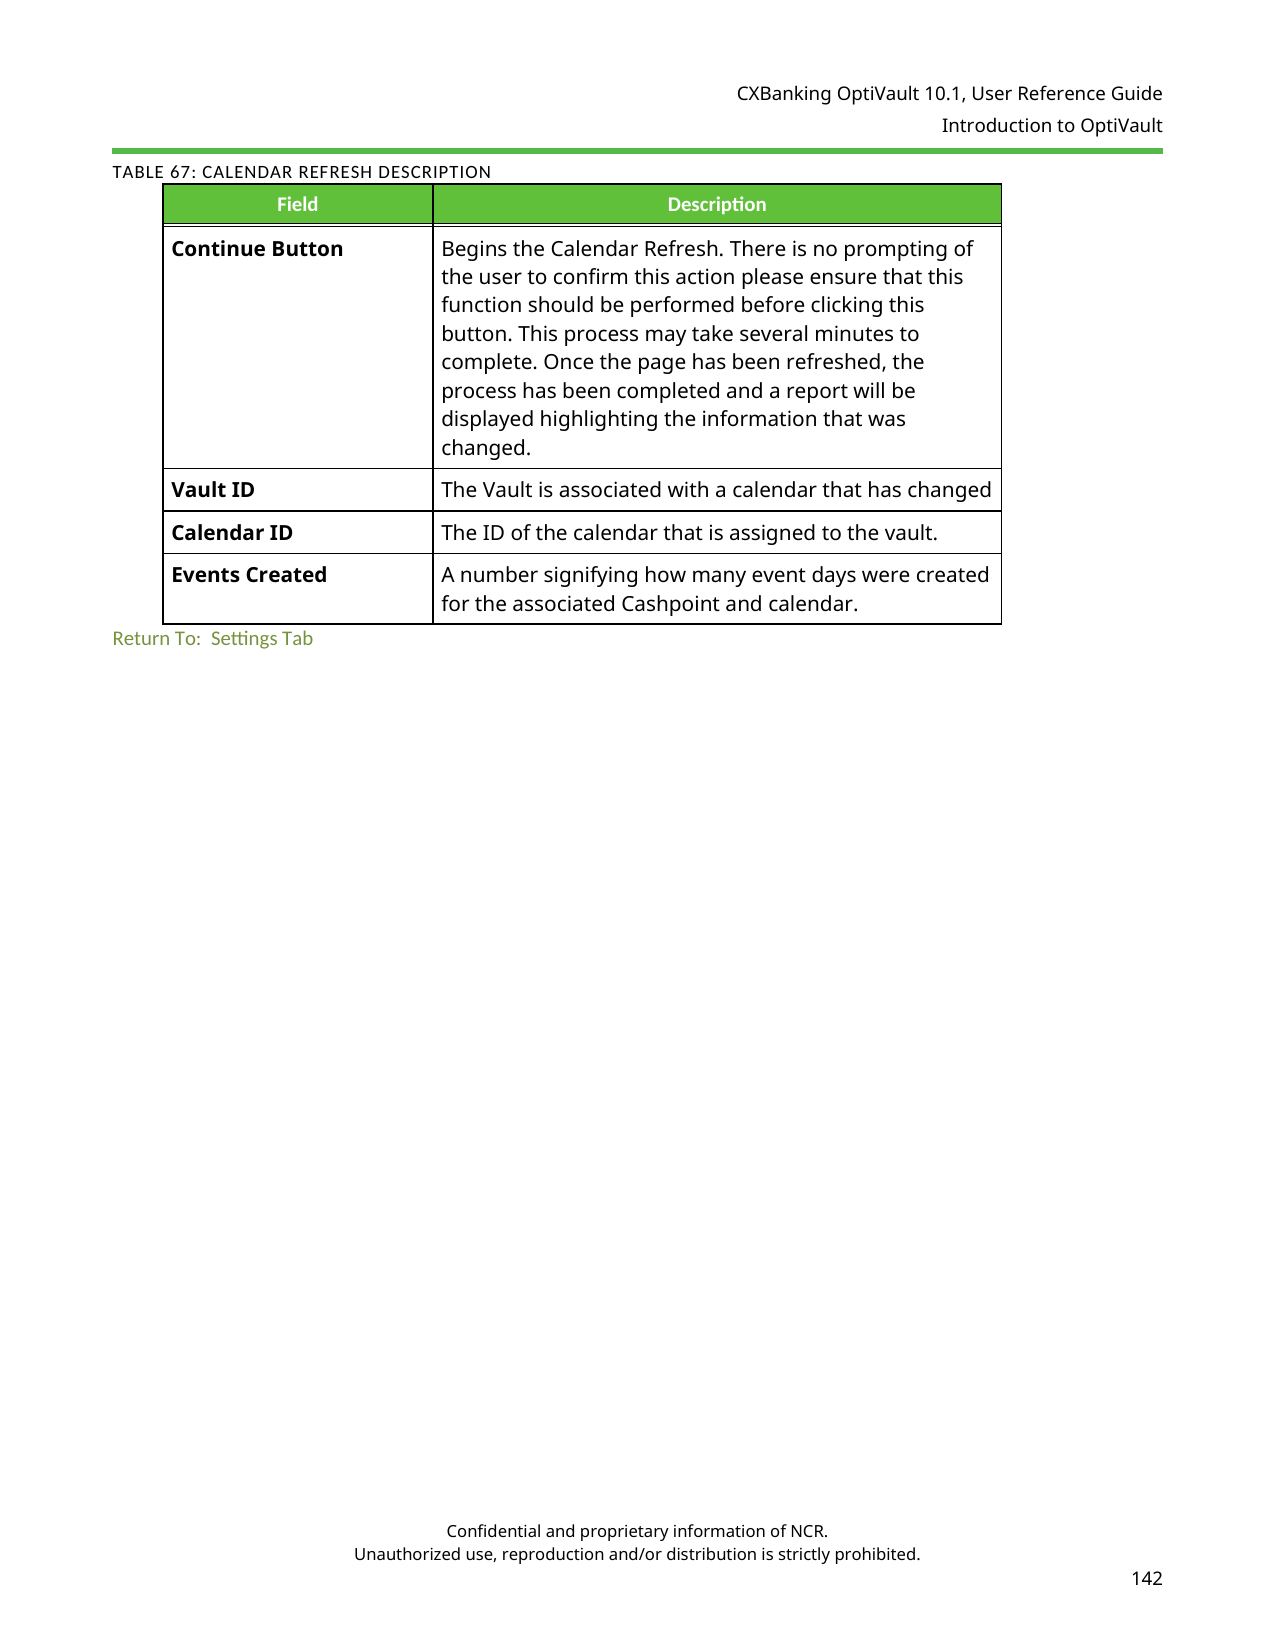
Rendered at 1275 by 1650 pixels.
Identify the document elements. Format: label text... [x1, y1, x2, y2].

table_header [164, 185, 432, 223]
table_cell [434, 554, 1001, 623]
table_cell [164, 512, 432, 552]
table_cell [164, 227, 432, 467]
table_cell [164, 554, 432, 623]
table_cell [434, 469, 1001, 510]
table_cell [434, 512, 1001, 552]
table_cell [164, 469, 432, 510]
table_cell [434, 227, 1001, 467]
text Return To: Settings Tab [112, 625, 1163, 650]
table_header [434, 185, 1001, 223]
